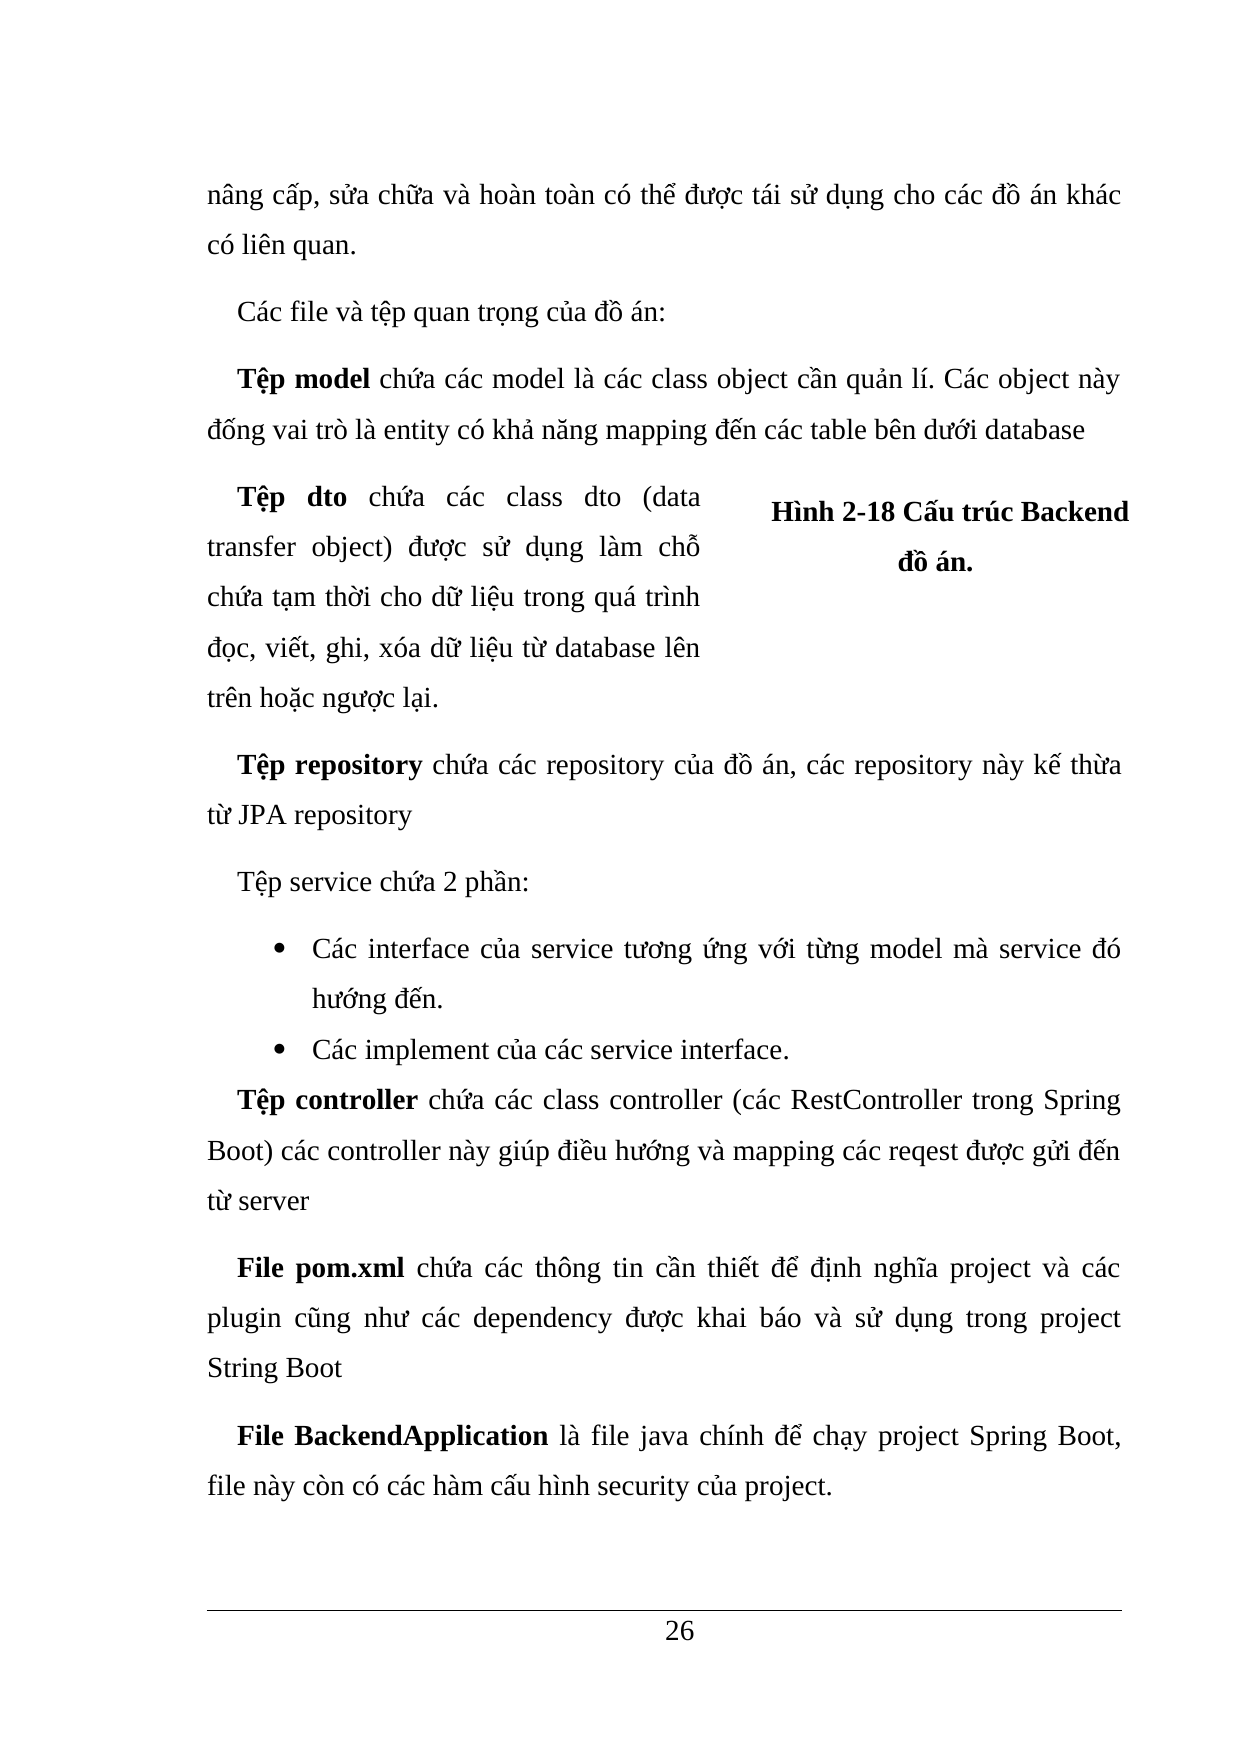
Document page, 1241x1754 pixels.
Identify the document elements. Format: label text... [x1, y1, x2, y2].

text Tệp controller chứa các class controller (các RestController trong Spring Boot) các controller này giúp điều hướng và mapping các reqest được gửi đến từ server [207, 1082, 1122, 1217]
list Các implement của các service interface. [274, 1032, 1122, 1066]
text Tệp model chứa các model là các class object cần quản lí. Các object này đống vai trò là entity có khả năng mapping đến các table bên dưới database [207, 361, 1122, 445]
list Các interface của service tương ứng với từng model mà service đó hướng đến. [274, 931, 1122, 1015]
text Tệp dto chứa các class dto (data transfer object) được sử dụng làm chỗ chứa tạm thời cho dữ liệu trong quá trình đọc, viết, ghi, xóa dữ liệu từ database lên trên hoặc ngược lại. [207, 479, 1122, 713]
text File pom.xml chứa các thông tin cần thiết để định nghĩa project và các plugin cũng như các dependency được khai báo và sử dụng trong project String Boot [207, 1250, 1122, 1384]
text File BackendApplication là file java chính để chạy project Spring Boot, file này còn có các hàm cấu hình security của project. [207, 1418, 1122, 1501]
text Tệp service chứa 2 phần: [207, 864, 1122, 898]
text Tệp repository chứa các repository của đồ án, các repository này kế thừa từ JPA repository [207, 747, 1122, 831]
text Các file và tệp quan trọng của đồ án: [207, 294, 1122, 328]
